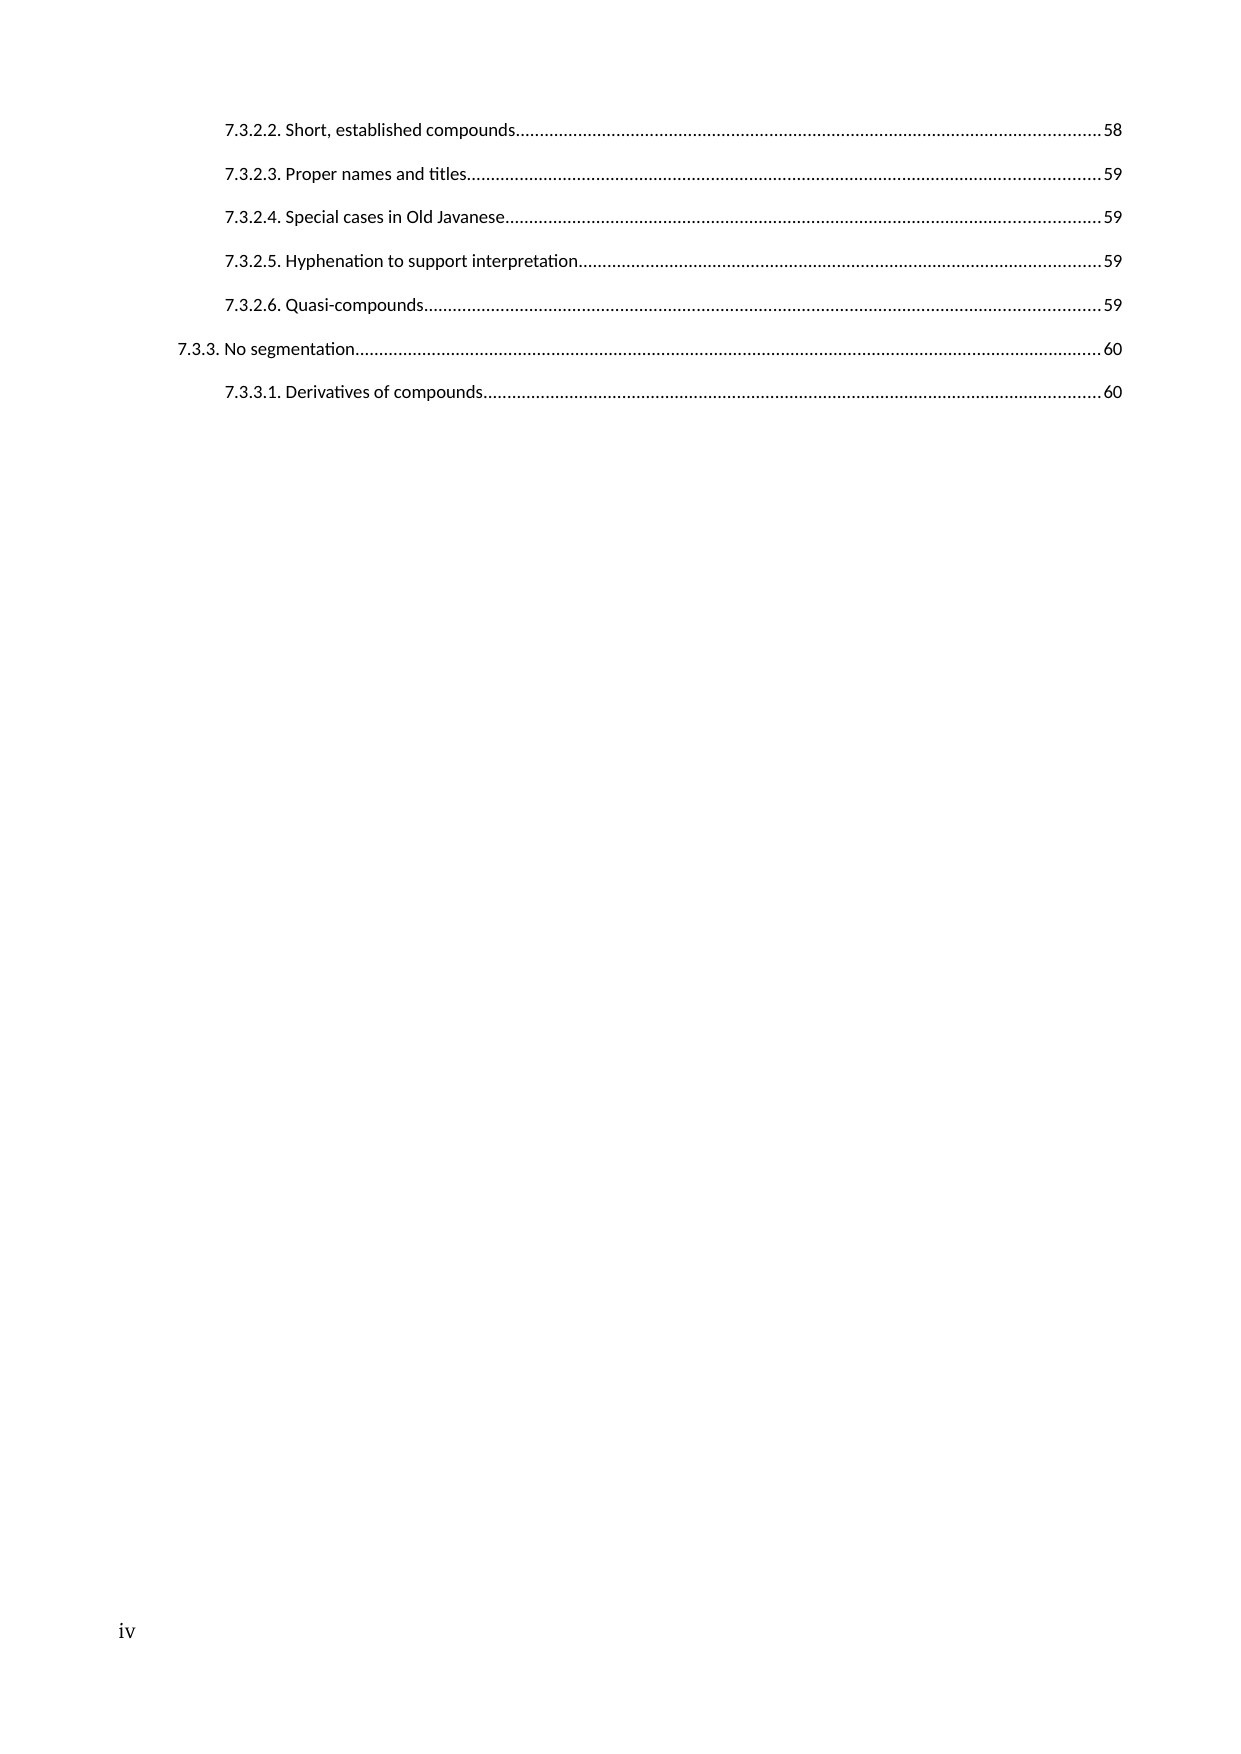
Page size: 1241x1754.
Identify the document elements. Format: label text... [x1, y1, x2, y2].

text 7.3.2.3. Proper names and titles 59 [224, 162, 1122, 185]
text 7.3.2.5. Hyphenation to support interpretation 59 [224, 249, 1122, 272]
text 7.3.2.6. Quasi-compounds 59 [224, 293, 1122, 316]
text 7.3.2.4. Special cases in Old Javanese 59 [224, 206, 1122, 228]
text 7.3.3.1. Derivatives of compounds 60 [224, 381, 1122, 403]
text 7.3.3. No segmentation 60 [177, 337, 1122, 360]
text 7.3.2.2. Short, established compounds 58 [224, 118, 1122, 141]
